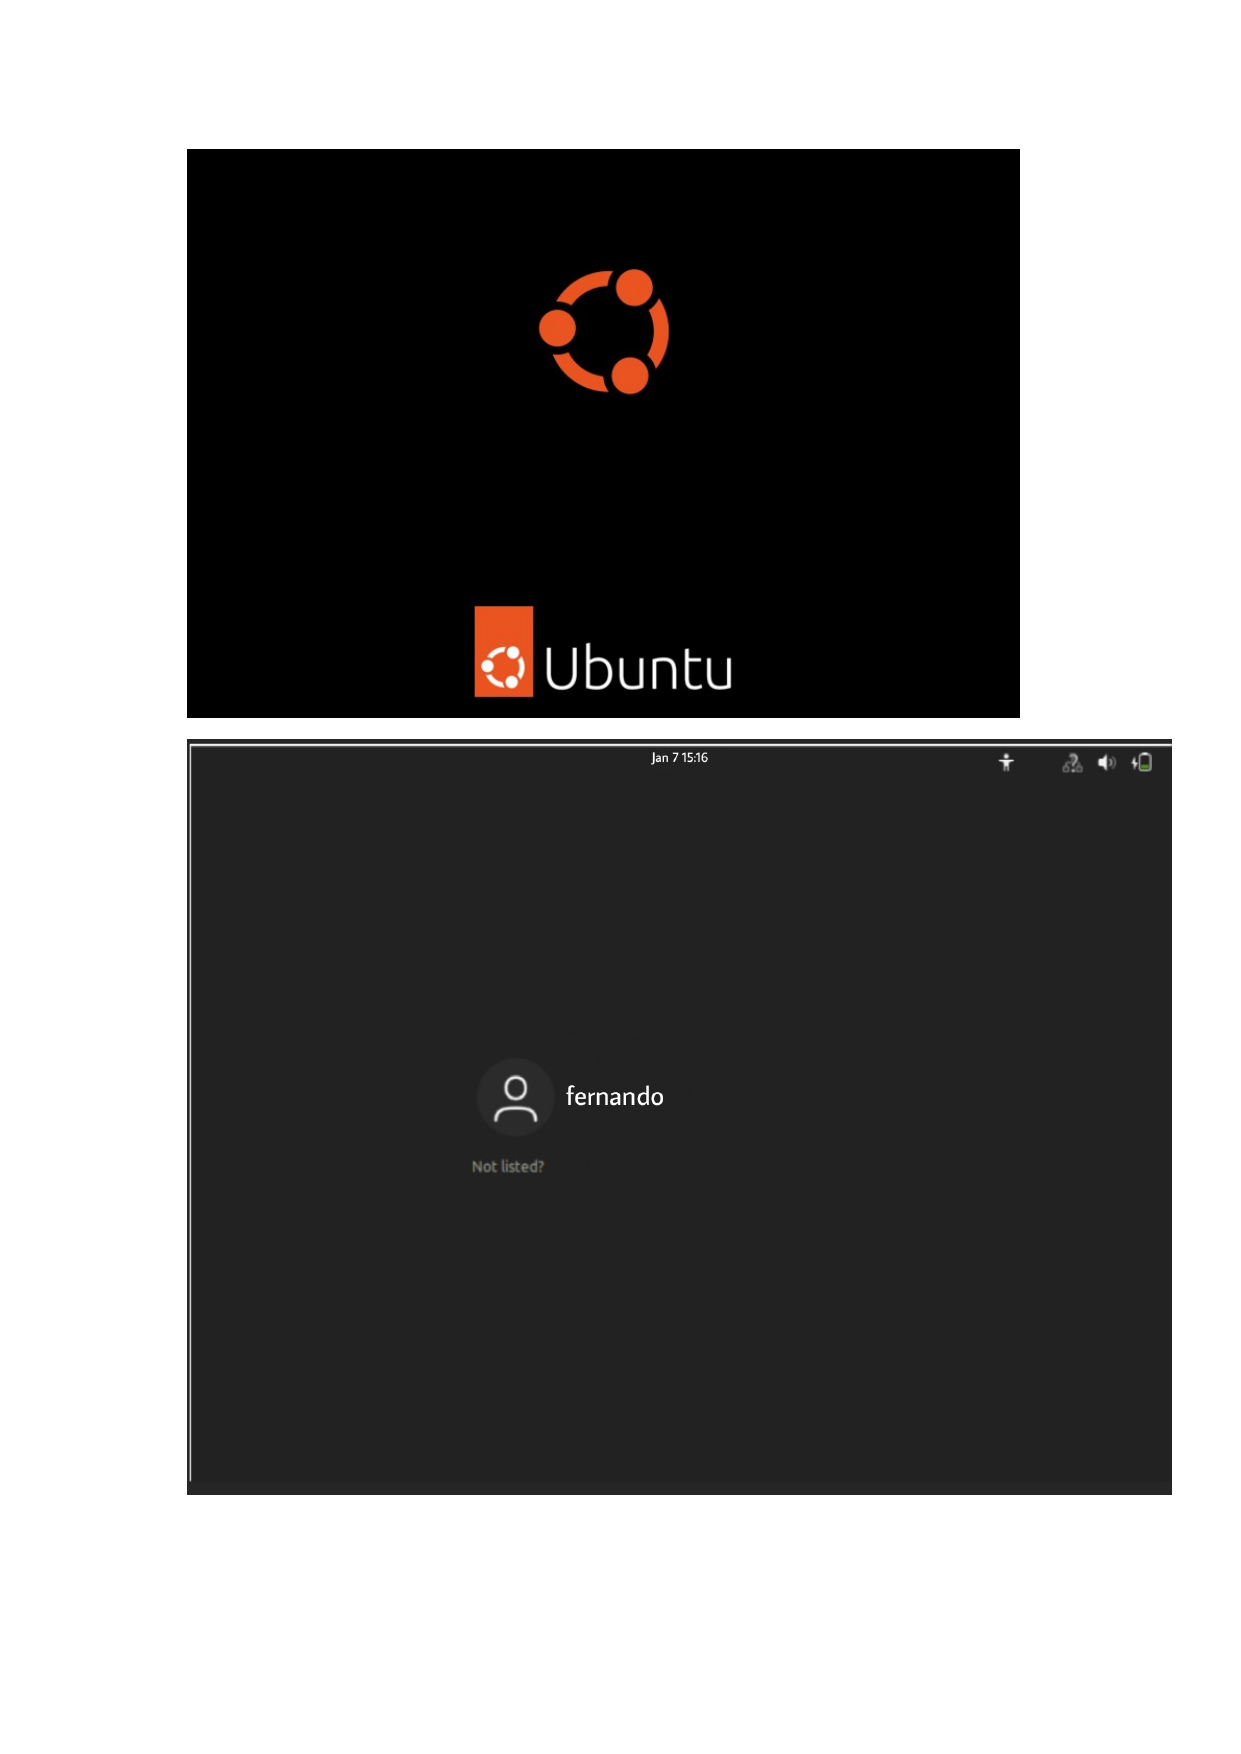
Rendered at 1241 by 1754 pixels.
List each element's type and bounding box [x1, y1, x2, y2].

picture [187, 149, 1020, 718]
picture [187, 739, 1172, 1495]
